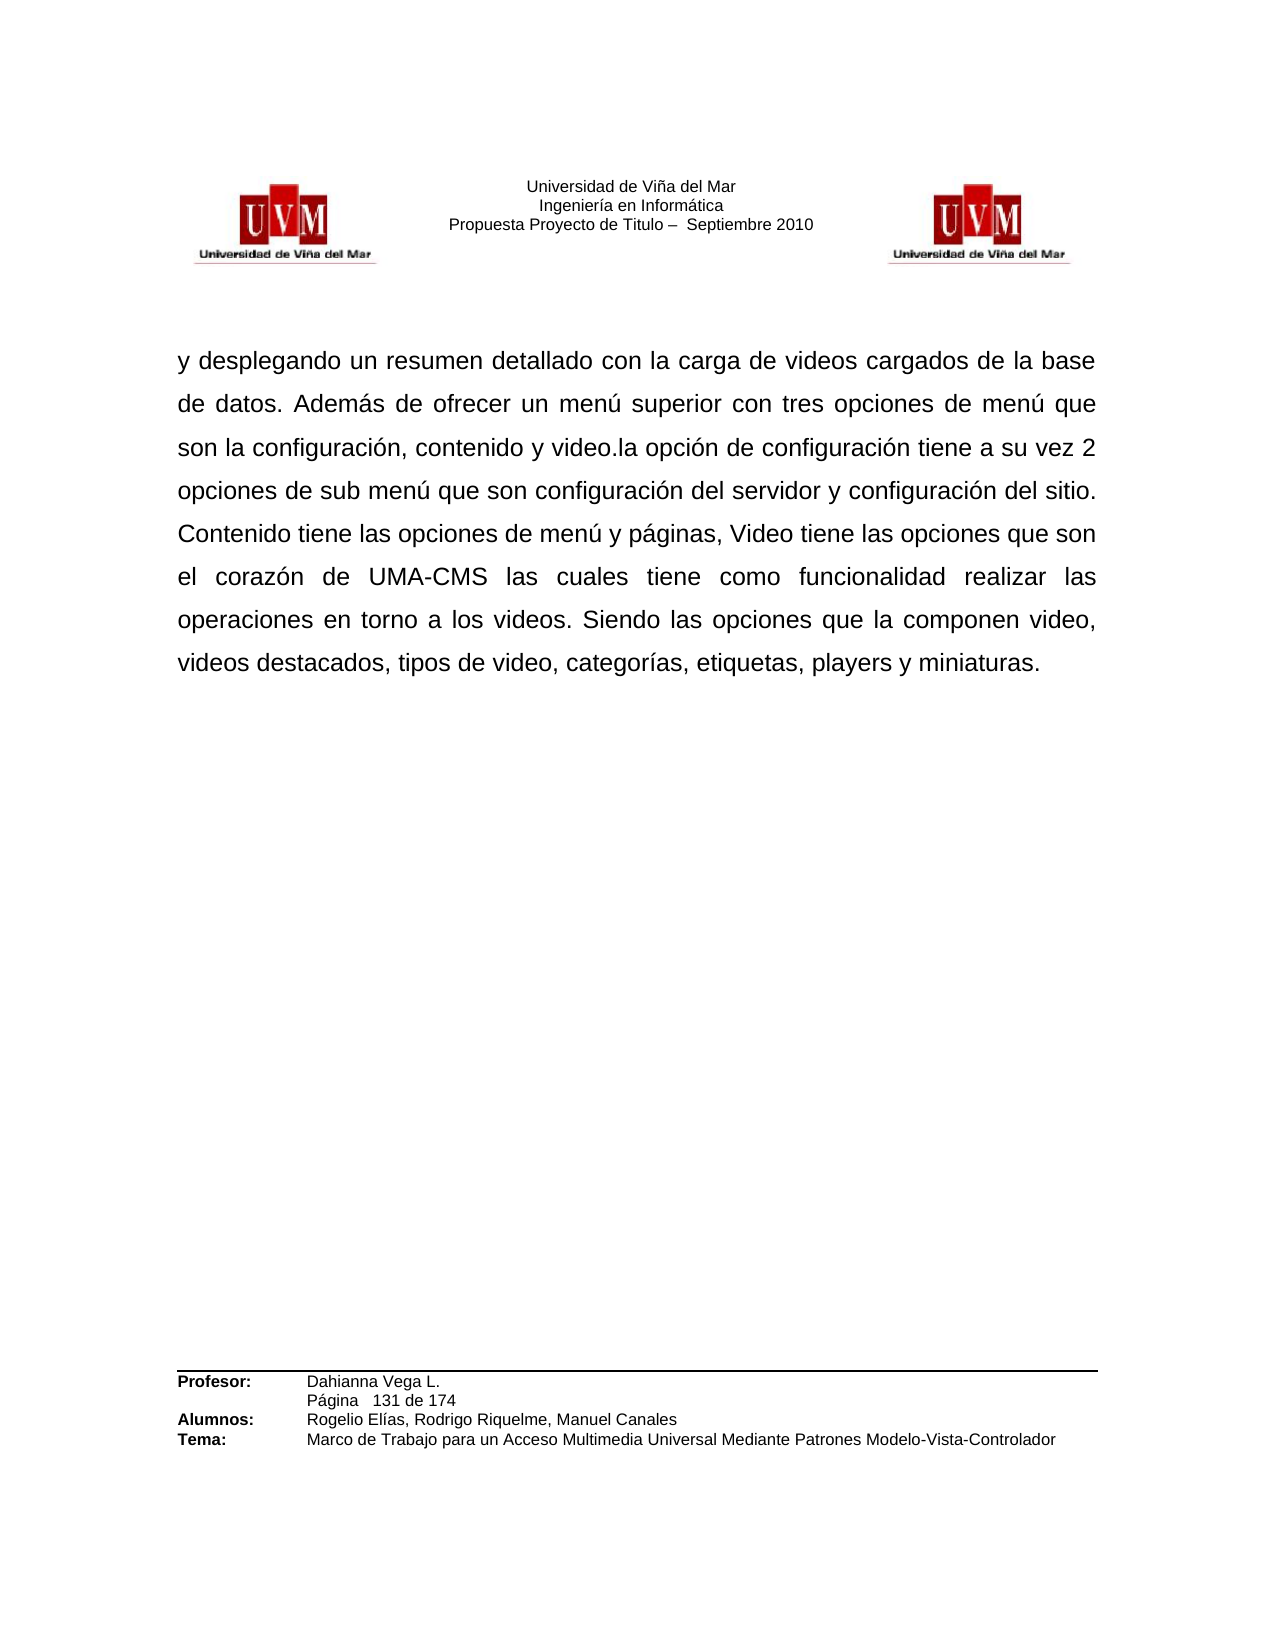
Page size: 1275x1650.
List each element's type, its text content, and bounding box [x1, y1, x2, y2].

picture [177, 176, 390, 267]
picture [871, 176, 1084, 267]
